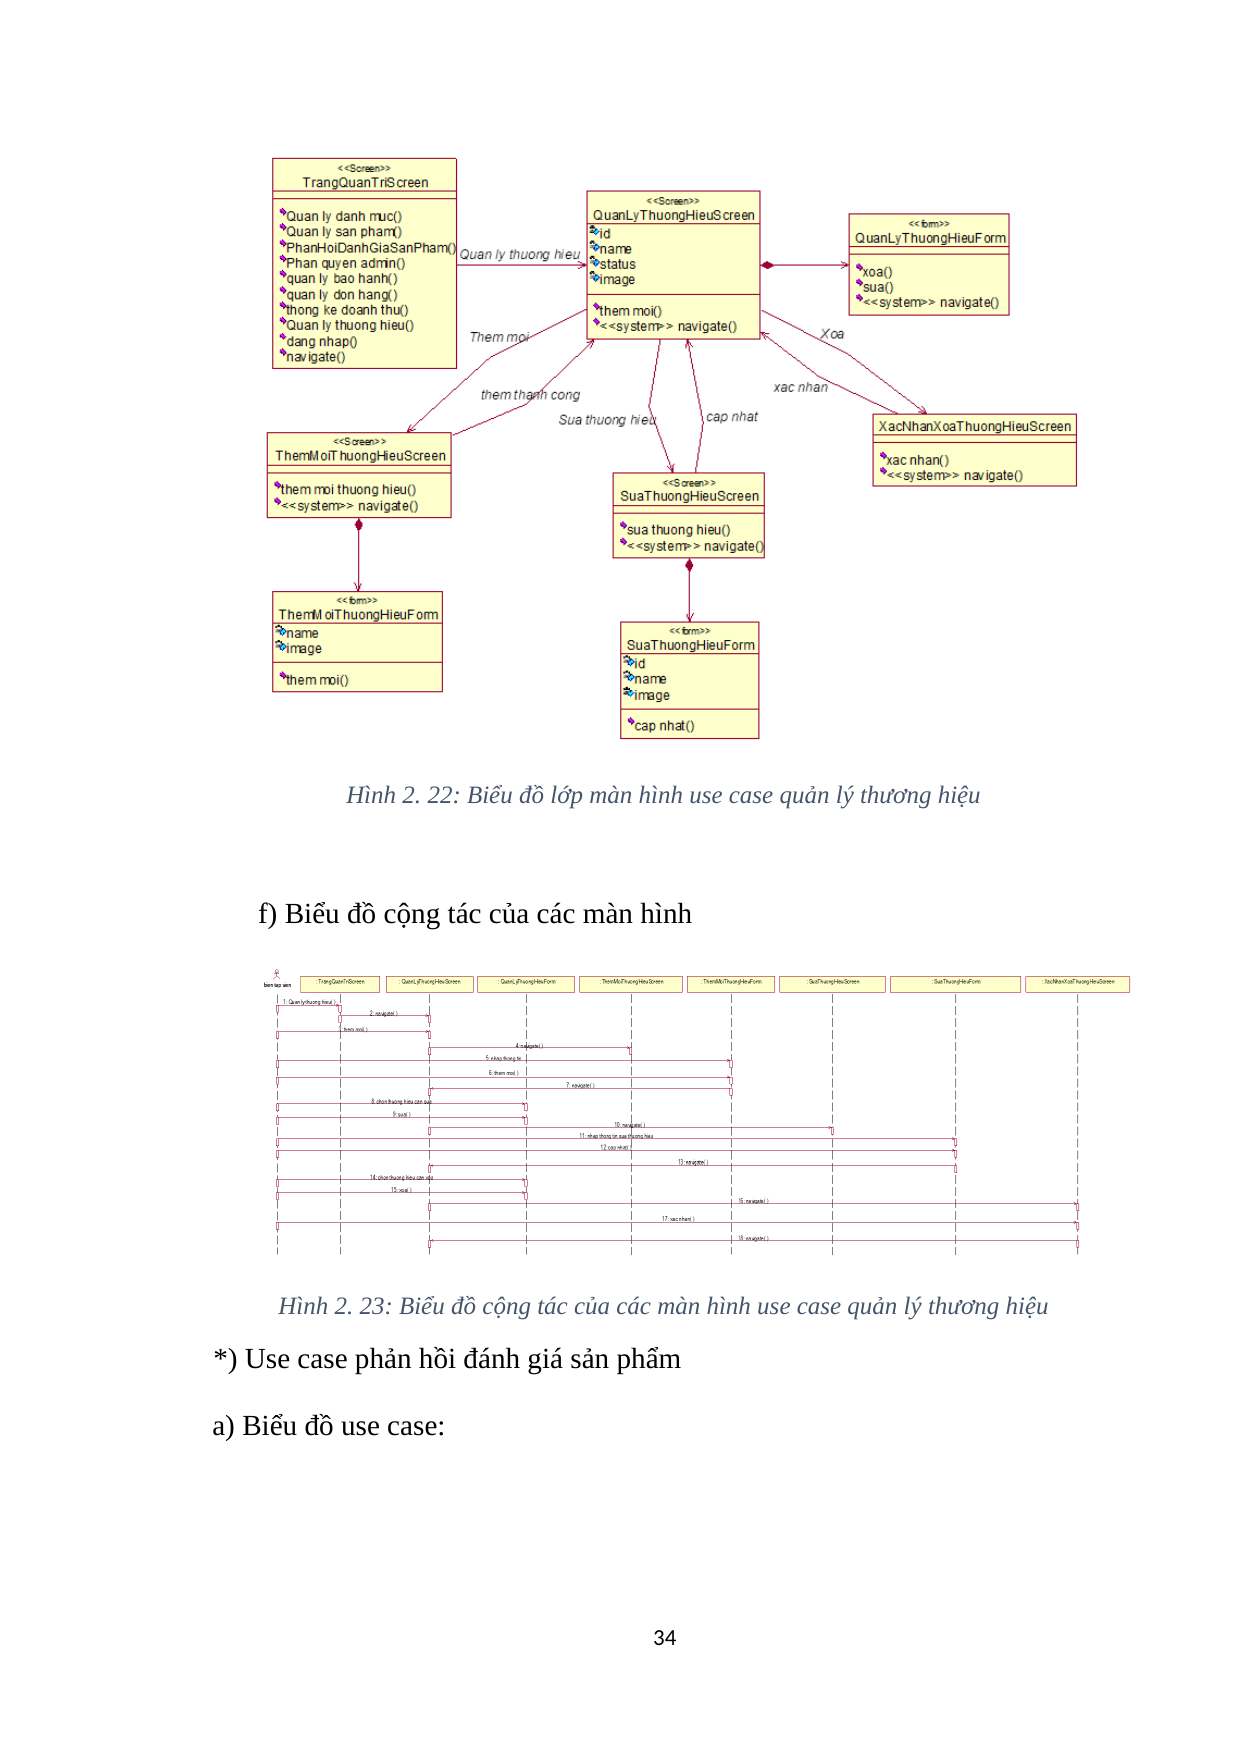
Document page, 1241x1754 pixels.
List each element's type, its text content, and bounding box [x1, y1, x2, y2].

text Hình 2. 22: Biểu đồ lớp màn hình use case quản lý thương hiệu [207, 780, 1122, 809]
text a) Biểu đồ use case: [207, 1408, 1122, 1441]
text Hình 2. 23: Biểu đồ cộng tác của các màn hình use case quản lý thương hiệu [207, 1291, 1122, 1320]
picture [257, 147, 1089, 750]
picture [257, 963, 1134, 1261]
text *) Use case phản hồi đánh giá sản phẩm [207, 1341, 1122, 1374]
text f) Biểu đồ cộng tác của các màn hình [258, 896, 1122, 930]
